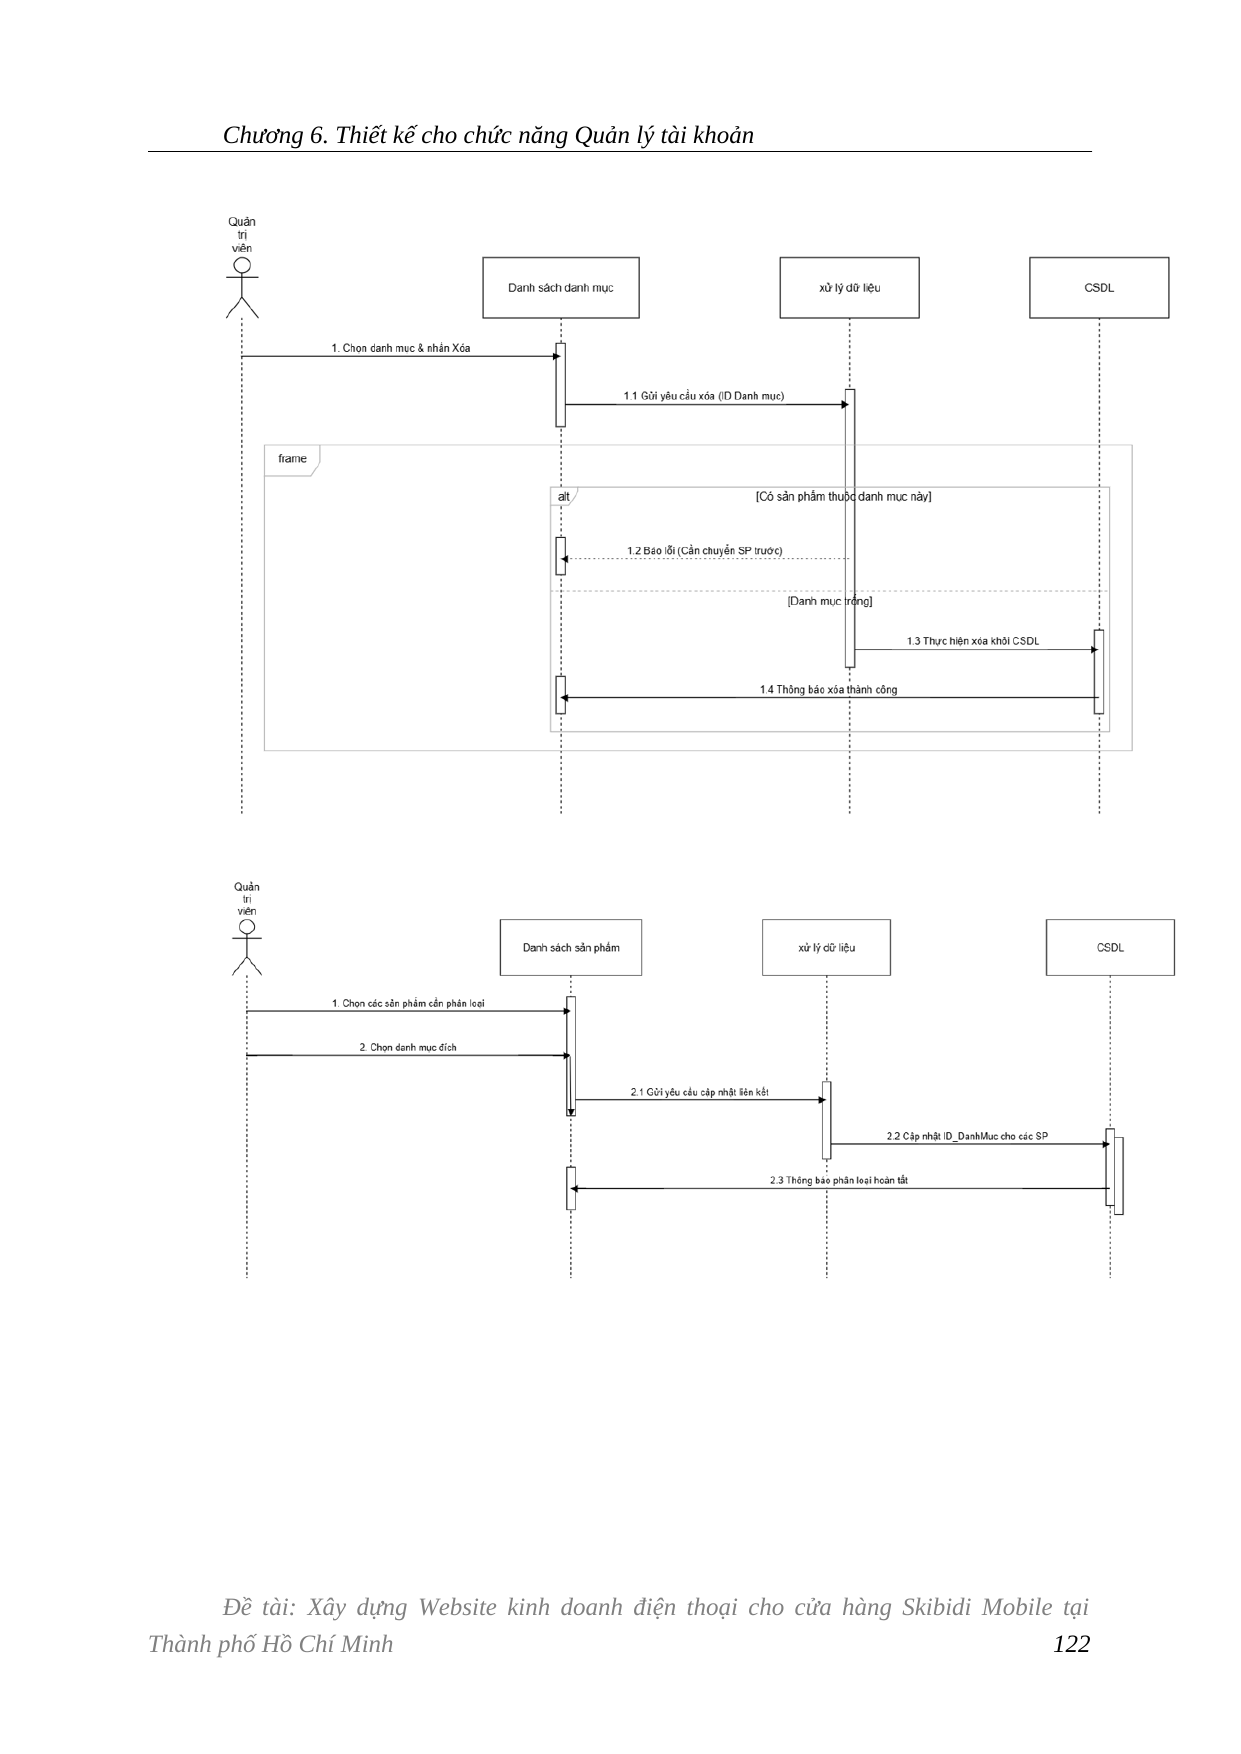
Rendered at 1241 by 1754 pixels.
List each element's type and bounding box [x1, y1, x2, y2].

picture [206, 864, 1181, 1299]
picture [206, 206, 1182, 843]
